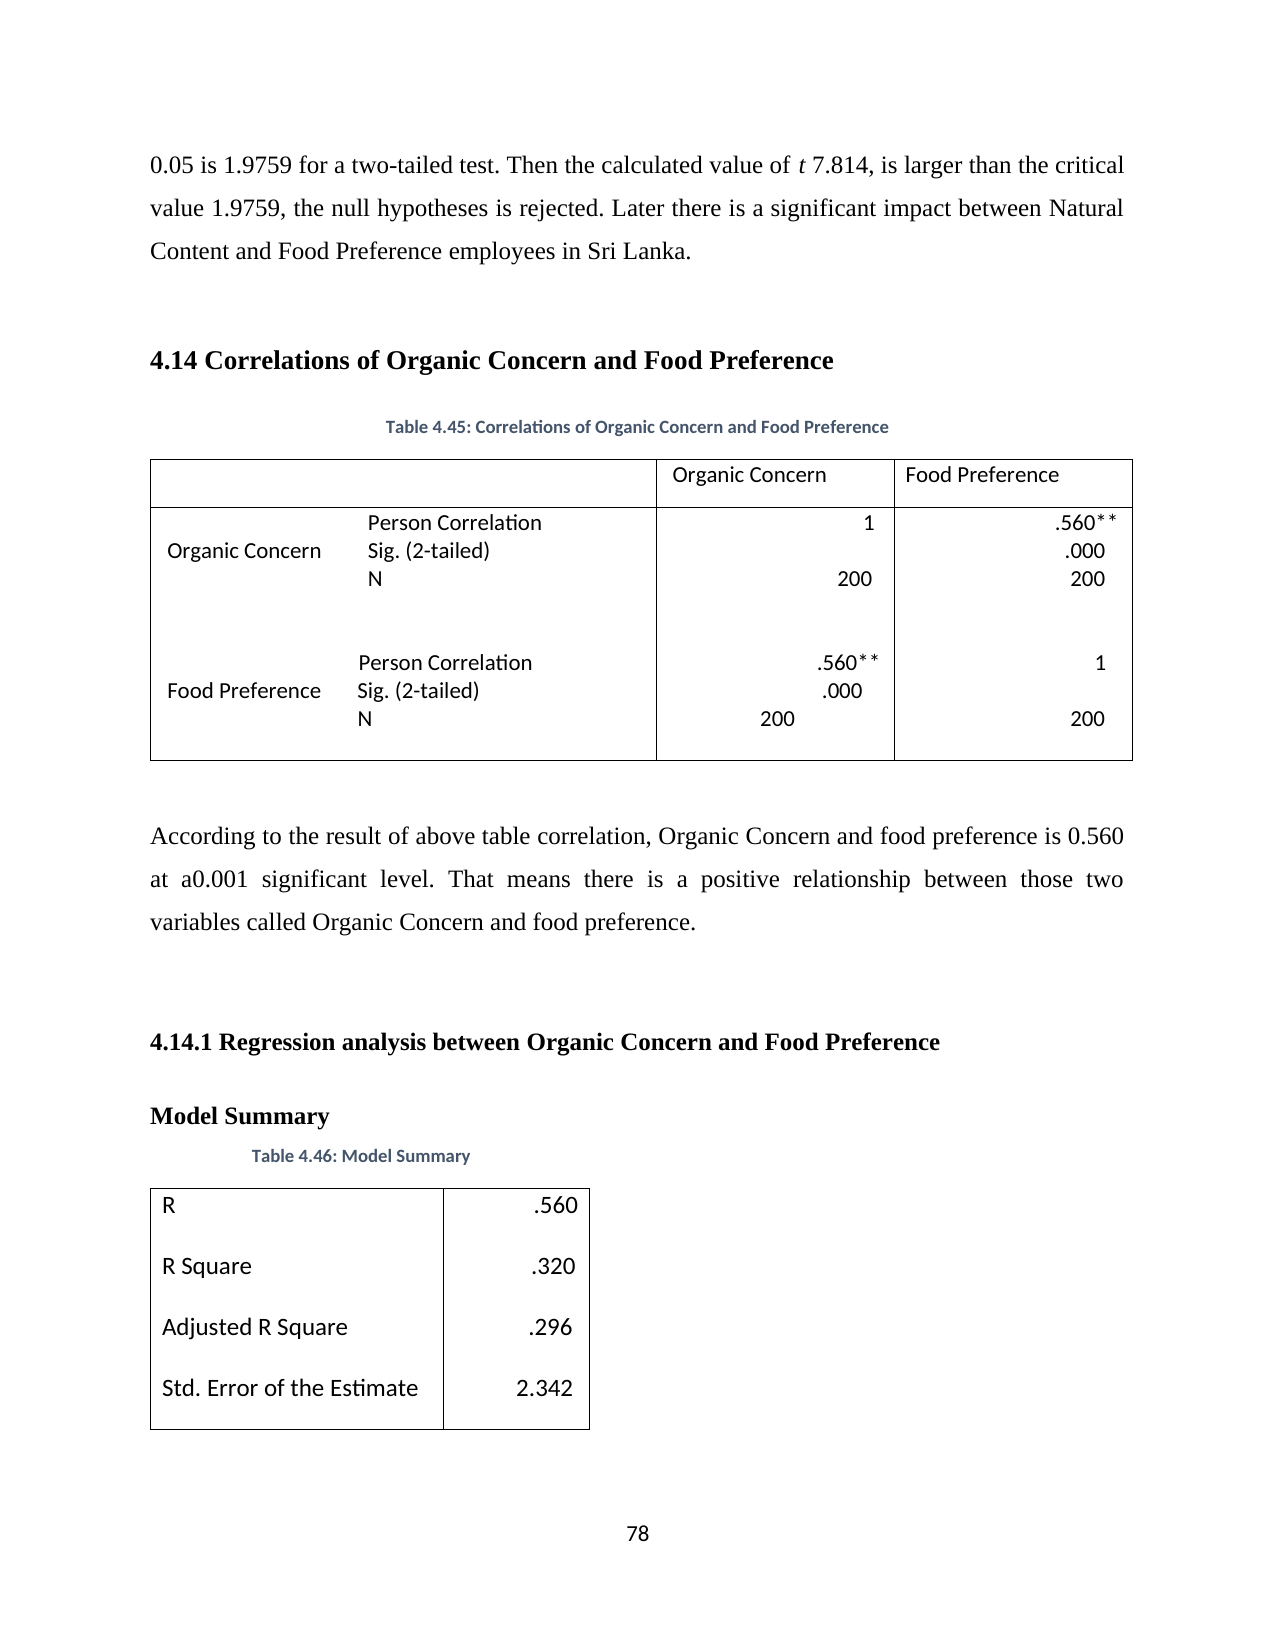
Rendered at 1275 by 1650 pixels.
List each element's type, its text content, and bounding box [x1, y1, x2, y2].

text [150, 150, 1125, 265]
table_header [151, 460, 656, 507]
table_header Food Preference [895, 460, 1132, 507]
text 4.14.1 Regression analysis between Organic Concern and Food Preference [150, 1027, 1125, 1056]
table_header R R Square Adjusted R Square Std. Error of the Estimate [151, 1189, 443, 1429]
table_cell .560** .000 200 1 200 [895, 508, 1132, 760]
text Model Summary [150, 1101, 1125, 1130]
text 4.14 Correlations of Organic Concern and Food Preference [150, 344, 1125, 375]
table_cell Person Correlation Organic Concern Sig. (2-tailed) N Person Correlation Food Preference Sig. (2-tailed) N [151, 508, 656, 760]
text According to the result of above table correlation, Organic Concern and food preference is 0.560 at a0.001 significant level. That means there is a positive relationship between those two variables called Organic Concern and food preference. [150, 821, 1125, 936]
table_cell 1 200 .560** .000 200 [657, 508, 894, 760]
table_header .560 .320 .296 2.342 [444, 1189, 589, 1429]
table_header Organic Concern [657, 460, 894, 507]
text Table 4.45: Correlations of Organic Concern and Food Preference [150, 416, 1125, 438]
text Table 4.46: Model Summary [150, 1144, 1125, 1167]
